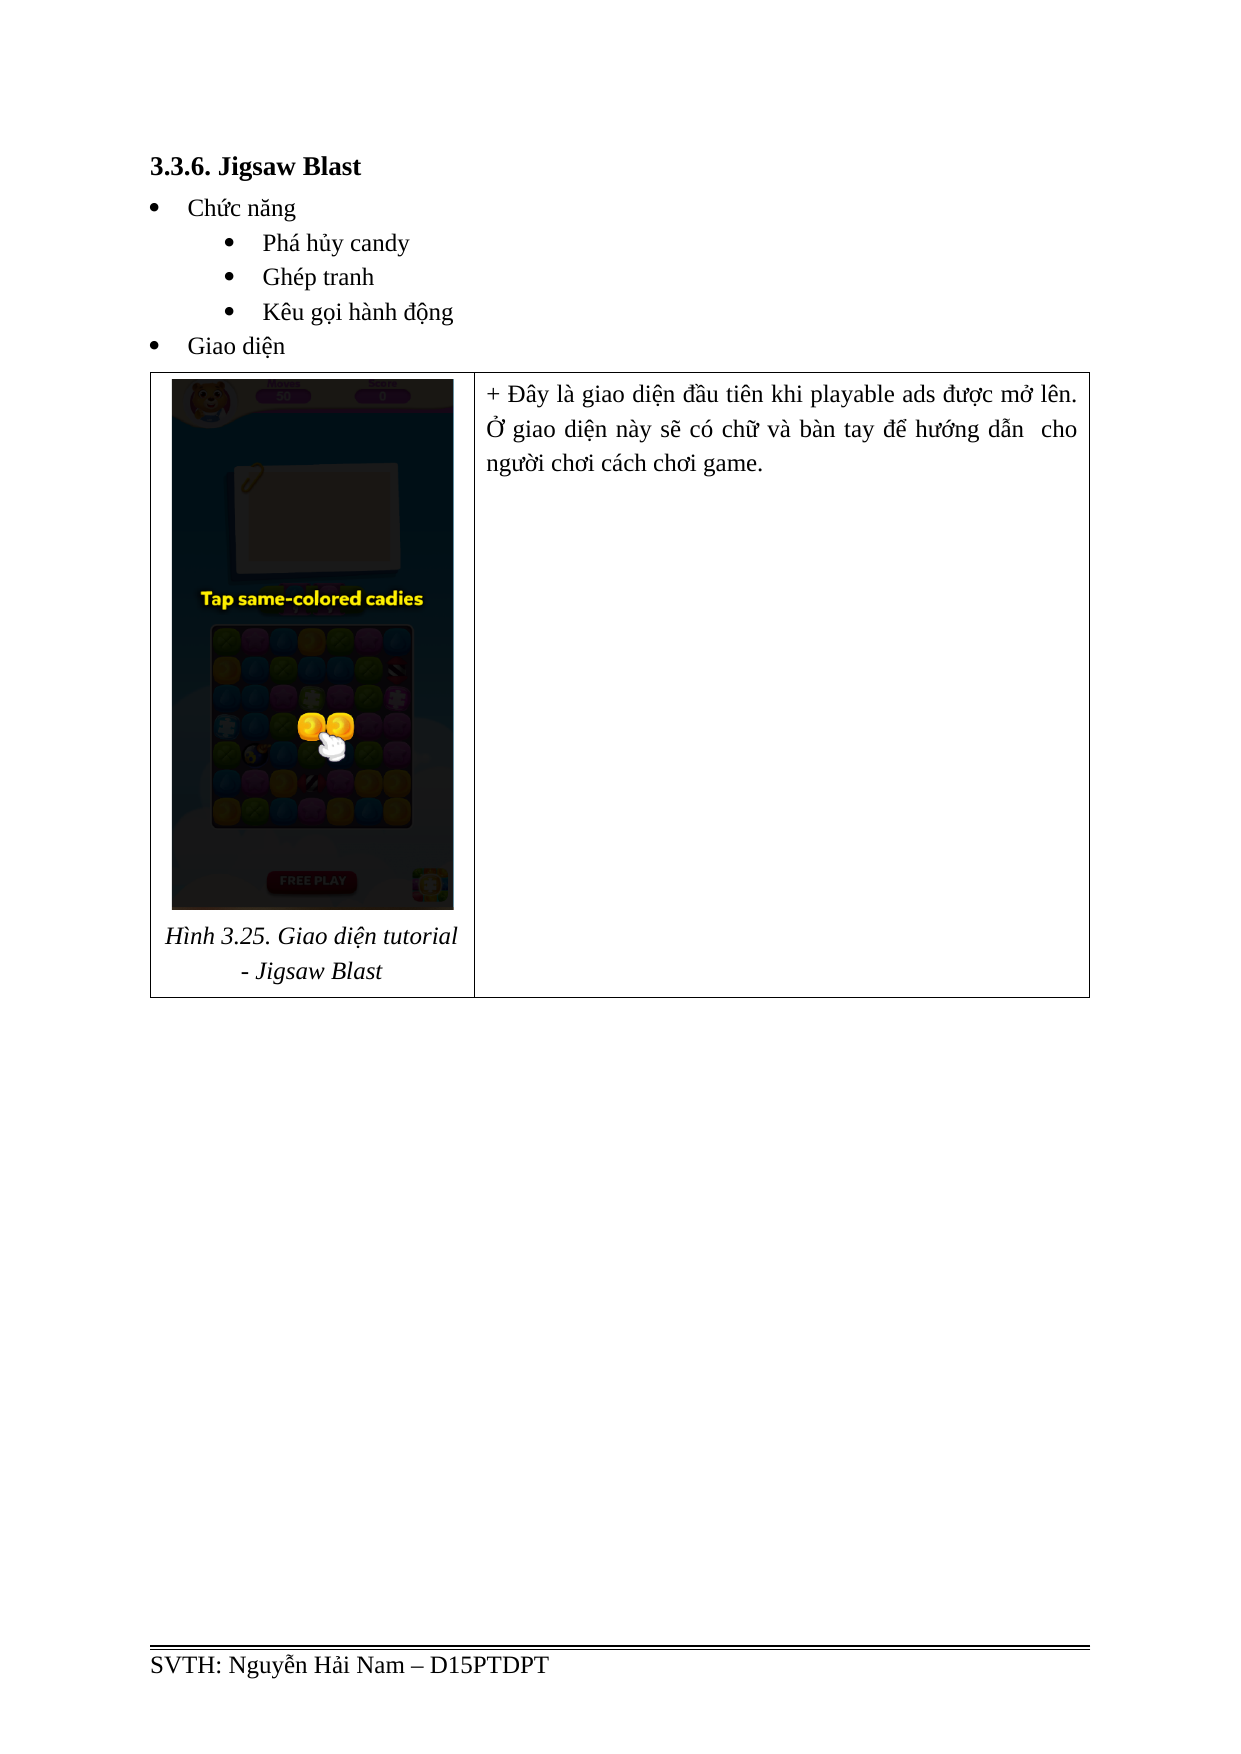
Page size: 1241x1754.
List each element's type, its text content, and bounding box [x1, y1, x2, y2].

table_header Hình 3.25. Giao diện tutorial - Jigsaw Blast [151, 373, 474, 997]
subtitle 3.3.6. Jigsaw Blast [150, 150, 1090, 181]
list Kêu gọi hành động [225, 297, 1090, 326]
picture [171, 379, 454, 910]
list Phá hủy candy [225, 228, 1090, 257]
table_header + Đây là giao diện đầu tiên khi playable ads được mở lên. Ở giao diện này sẽ có chữ và bàn tay để hướng dẫn cho người chơi cách chơi game. [475, 373, 1089, 997]
list Chức năng [150, 193, 1090, 222]
list Giao diện [150, 331, 1090, 360]
list Ghép tranh [225, 262, 1090, 291]
